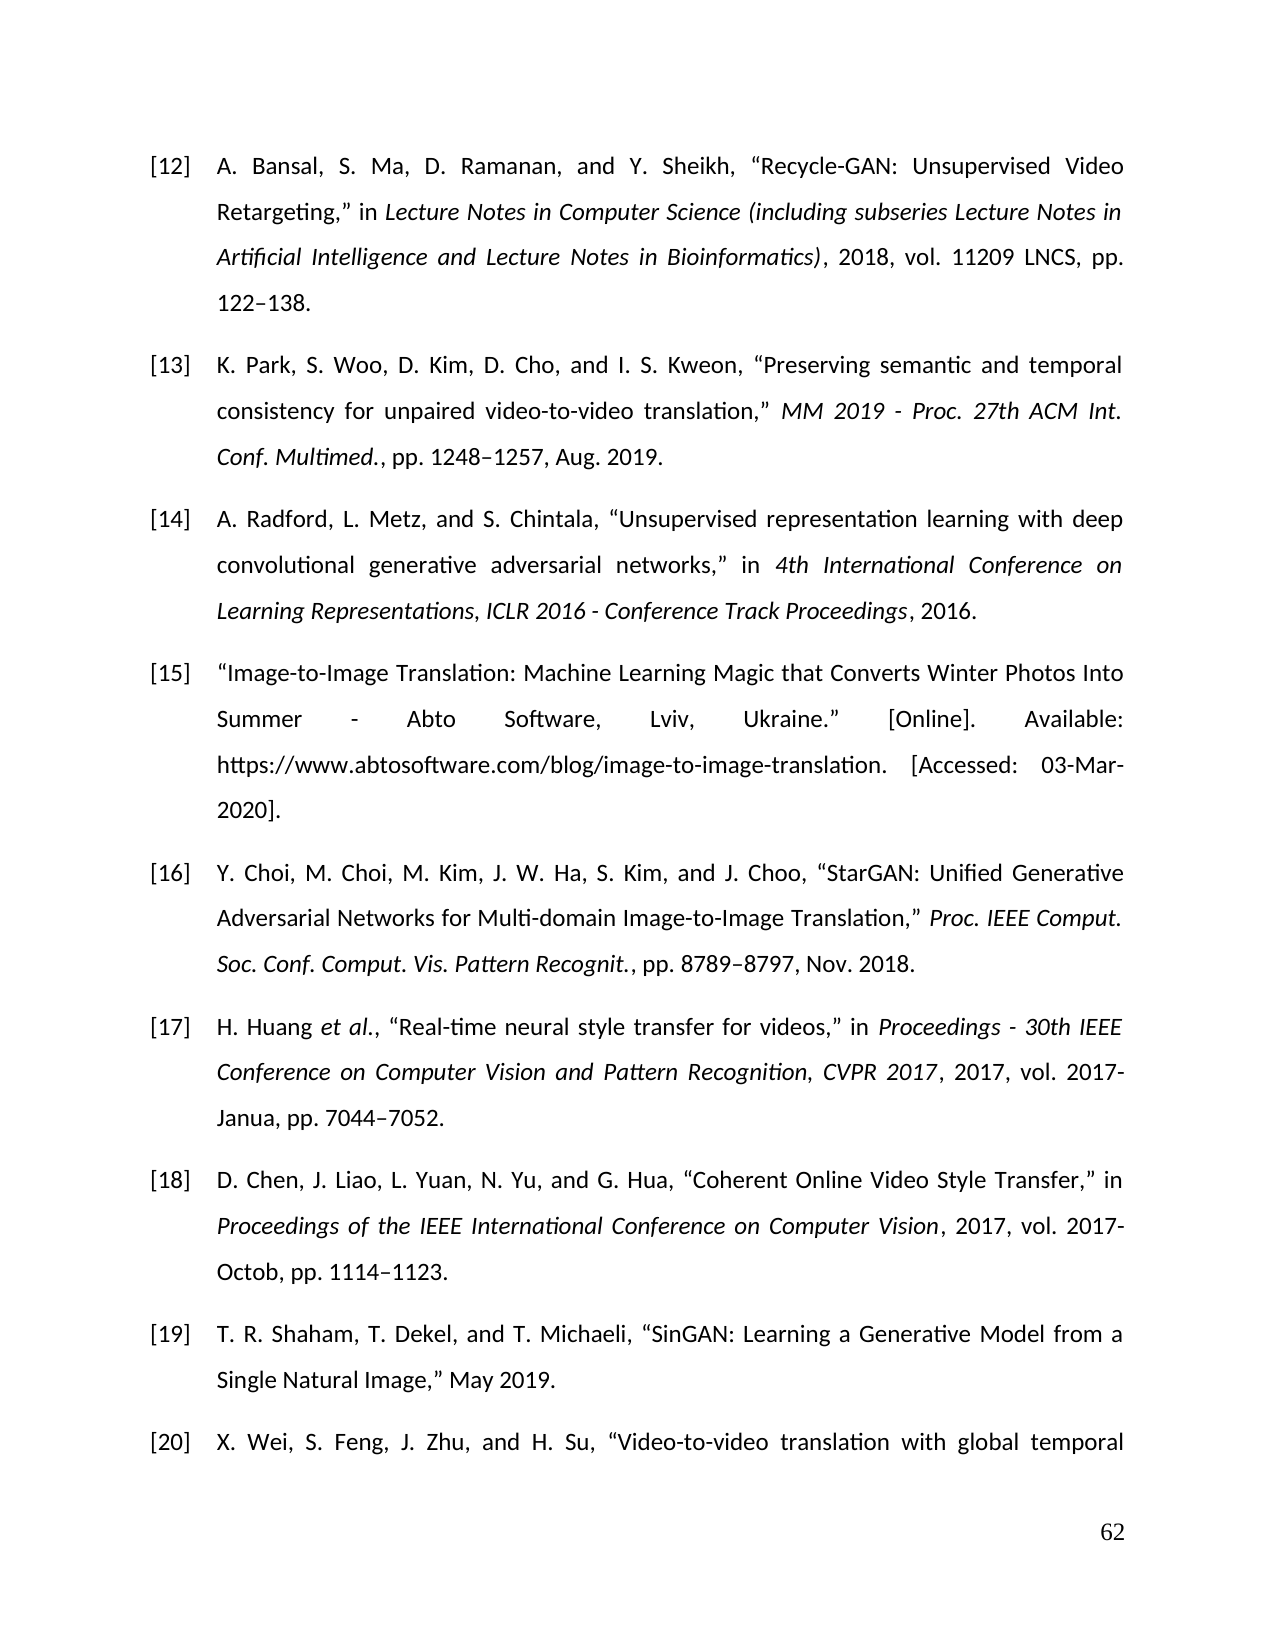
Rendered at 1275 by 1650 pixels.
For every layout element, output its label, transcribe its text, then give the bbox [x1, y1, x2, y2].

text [150, 1427, 1125, 1457]
text [19] T. R. Shaham, T. Dekel, and T. Michaeli, “SinGAN: Learning a Generative Model from a Single Natural Image,” May 2019. [150, 1318, 1125, 1395]
text [14] A. Radford, L. Metz, and S. Chintala, “Unsupervised representation learning with deep convolutional generative adversarial networks,” in 4th International Conference on Learning Representations, ICLR 2016 - Conference Track Proceedings, 2016. [150, 503, 1125, 625]
text [17] H. Huang et al., “Real-time neural style transfer for videos,” in Proceedings - 30th IEEE Conference on Computer Vision and Pattern Recognition, CVPR 2017, 2017, vol. 2017-Janua, pp. 7044–7052. [150, 1011, 1125, 1133]
text [15] “Image-to-Image Translation: Machine Learning Magic that Converts Winter Photos Into Summer - Abto Software, Lviv, Ukraine.” [Online]. Available: https://www.abtosoftware.com/blog/image-to-image-translation. [Accessed: 03-Mar-2020]. [150, 657, 1125, 825]
text [13] K. Park, S. Woo, D. Kim, D. Cho, and I. S. Kweon, “Preserving semantic and temporal consistency for unpaired video-to-video translation,” MM 2019 - Proc. 27th ACM Int. Conf. Multimed., pp. 1248–1257, Aug. 2019. [150, 349, 1125, 472]
text [12] A. Bansal, S. Ma, D. Ramanan, and Y. Sheikh, “Recycle-GAN: Unsupervised Video Retargeting,” in Lecture Notes in Computer Science (including subseries Lecture Notes in Artificial Intelligence and Lecture Notes in Bioinformatics), 2018, vol. 11209 LNCS, pp. 122–138. [150, 150, 1125, 318]
text [18] D. Chen, J. Liao, L. Yuan, N. Yu, and G. Hua, “Coherent Online Video Style Transfer,” in Proceedings of the IEEE International Conference on Computer Vision, 2017, vol. 2017-Octob, pp. 1114–1123. [150, 1164, 1125, 1287]
text [16] Y. Choi, M. Choi, M. Kim, J. W. Ha, S. Kim, and J. Choo, “StarGAN: Unified Generative Adversarial Networks for Multi-domain Image-to-Image Translation,” Proc. IEEE Comput. Soc. Conf. Comput. Vis. Pattern Recognit., pp. 8789–8797, Nov. 2018. [150, 857, 1125, 979]
